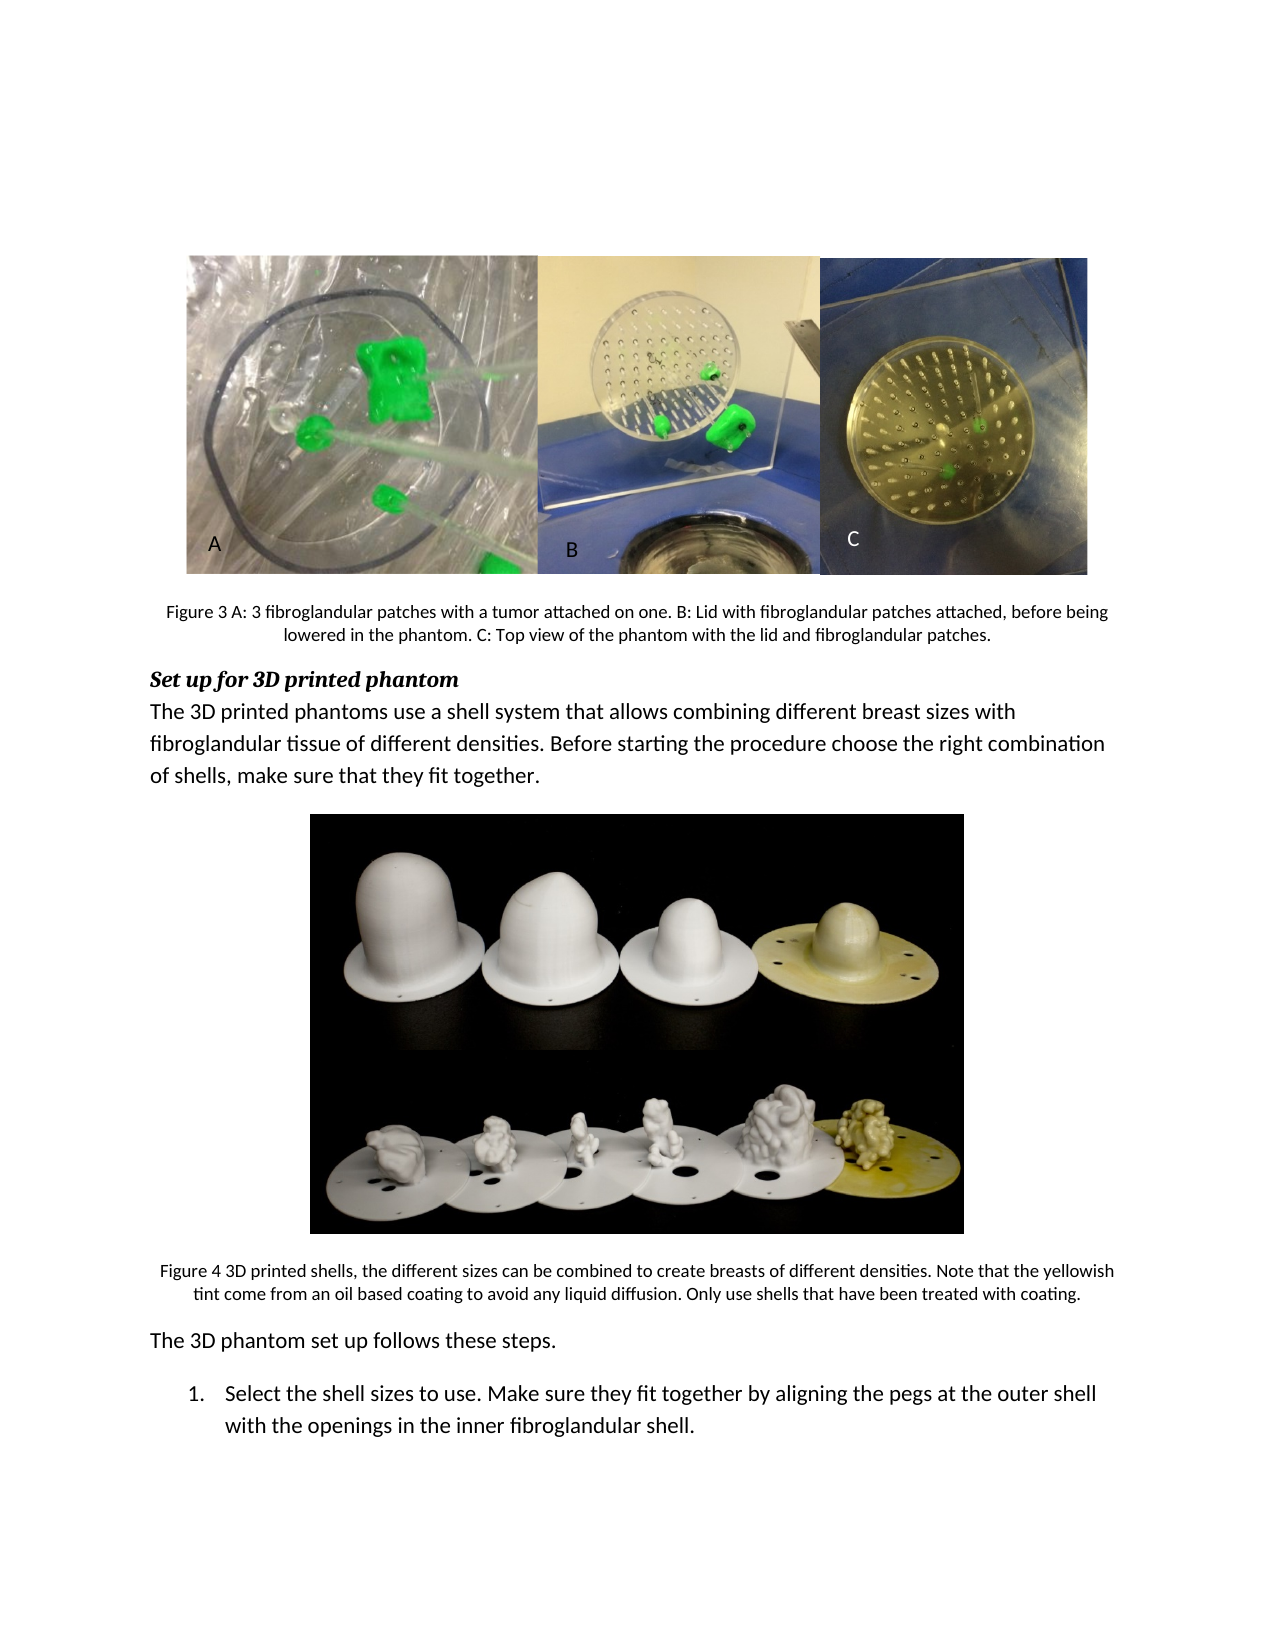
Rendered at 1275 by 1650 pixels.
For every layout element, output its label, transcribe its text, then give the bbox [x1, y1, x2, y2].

text The 3D phantom set up follows these steps. [150, 1326, 1125, 1354]
text Figure 4 3D printed shells, the different sizes can be combined to create breasts of different densities. Note that the yellowish tint come from an oil based coating to avoid any liquid diffusion. Only use shells that have been treated with coating. [150, 1259, 1125, 1305]
picture [310, 814, 964, 1234]
text Figure 3 A: 3 fibroglandular patches with a tumor attached on one. B: Lid with fibroglandular patches attached, before being lowered in the phantom. C: Top view of the phantom with the lid and fibroglandular patches. [150, 600, 1125, 646]
picture [187, 256, 1088, 575]
subtitle Set up for 3D printed phantom [150, 667, 1125, 693]
text The 3D printed phantoms use a shell system that allows combining different breast sizes with fibroglandular tissue of different densities. Before starting the procedure choose the right combination of shells, make sure that they fit together. [150, 697, 1125, 789]
list Select the shell sizes to use. Make sure they fit together by aligning the pegs at the outer shell with the openings in the inner fibroglandular shell. [187, 1379, 1125, 1439]
